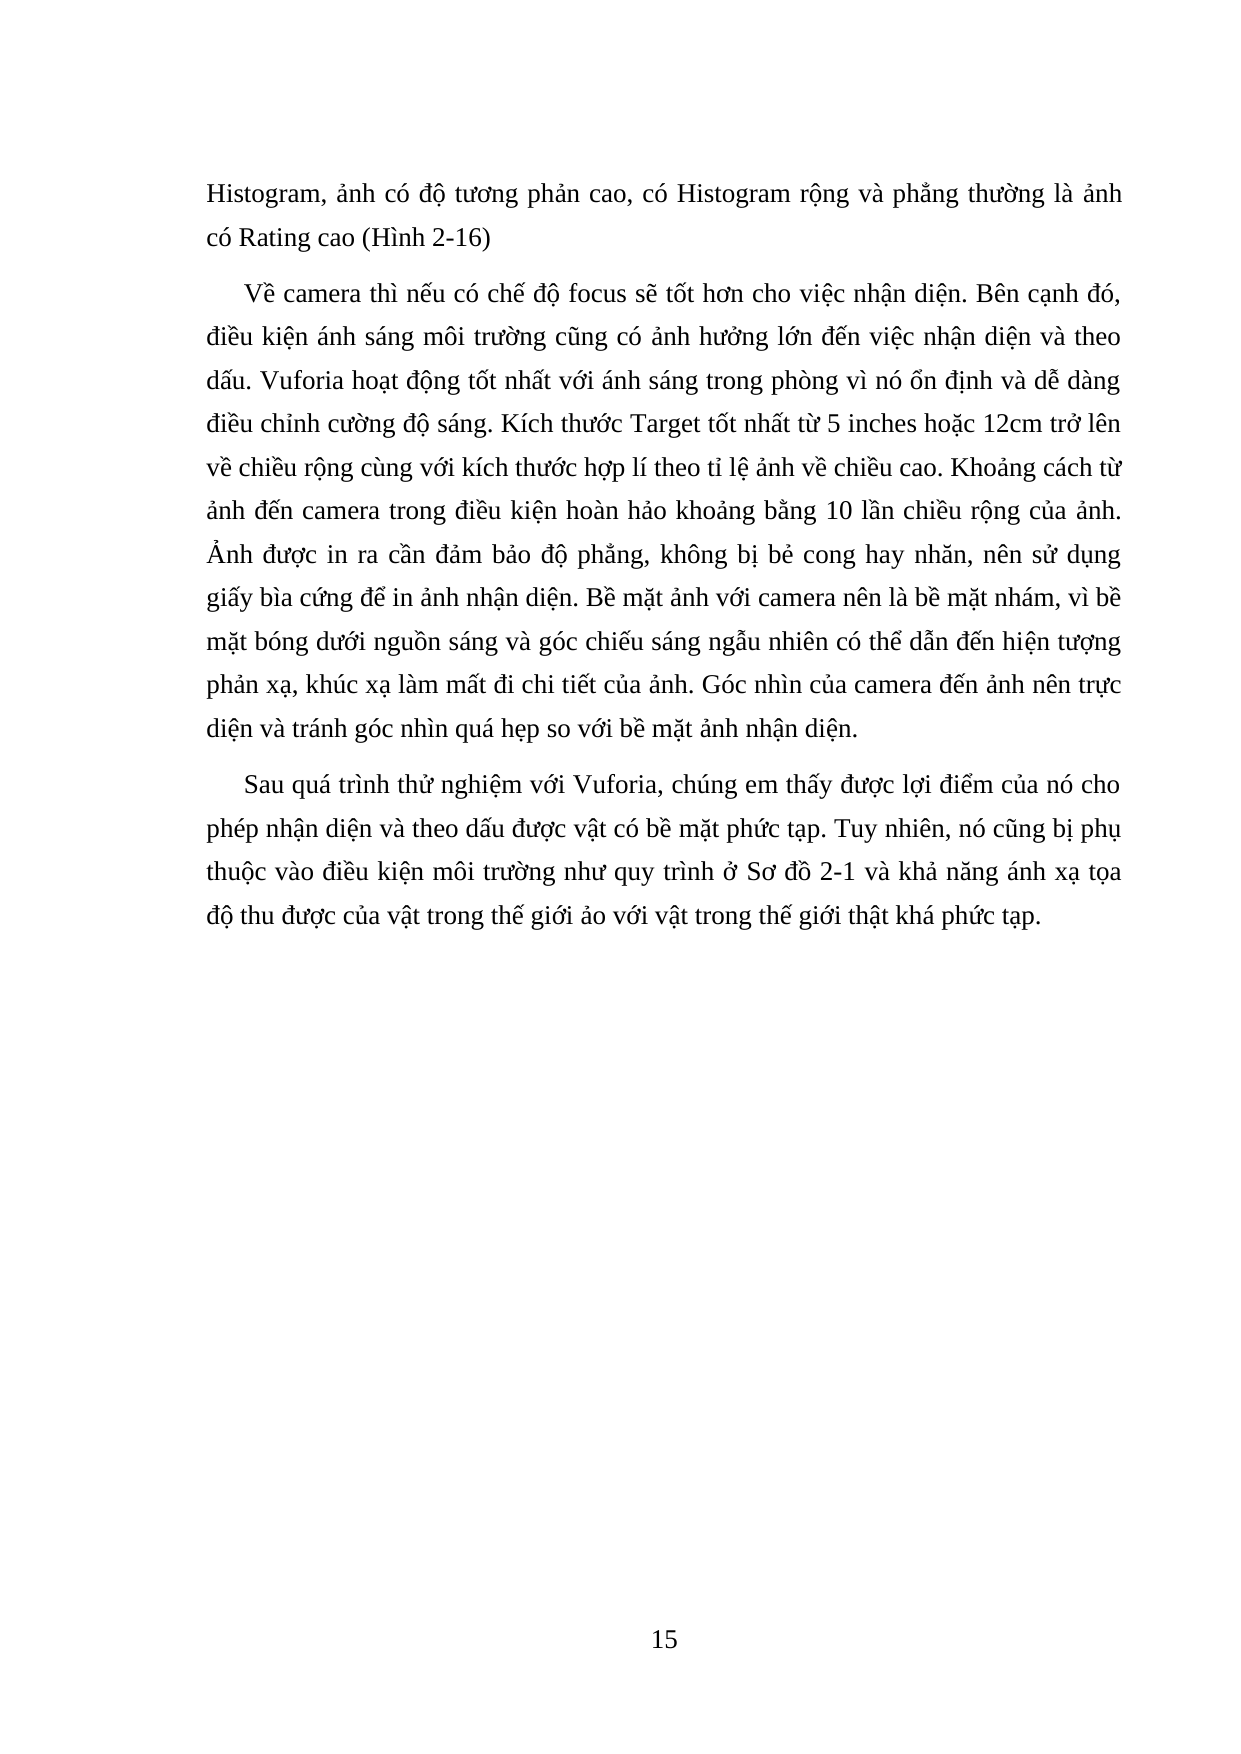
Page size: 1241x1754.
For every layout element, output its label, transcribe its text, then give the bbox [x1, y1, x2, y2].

text Về camera thì nếu có chế độ focus sẽ tốt hơn cho việc nhận diện. Bên cạnh đó, điều kiện ánh sáng môi trường cũng có ảnh hưởng lớn đến việc nhận diện và theo dấu. Vuforia hoạt động tốt nhất với ánh sáng trong phòng vì nó ổn định và dễ dàng điều chỉnh cường độ sáng. Kích thước Target tốt nhất từ 5 inches hoặc 12cm trở lên về chiều rộng cùng với kích thước hợp lí theo tỉ lệ ảnh về chiều cao. Khoảng cách từ ảnh đến camera trong điều kiện hoàn hảo khoảng bằng 10 lần chiều rộng của ảnh. Ảnh được in ra cần đảm bảo độ phẳng, không bị bẻ cong hay nhăn, nên sử dụng giấy bìa cứng để in ảnh nhận diện. Bề mặt ảnh với camera nên là bề mặt nhám, vì bề mặt bóng dưới nguồn sáng và góc chiếu sáng ngẫu nhiên có thể dẫn đến hiện tượng phản xạ, khúc xạ làm mất đi chi tiết của ảnh. Góc nhìn của camera đến ảnh nên trực diện và tránh góc nhìn quá hẹp so với bề mặt ảnh nhận diện. [206, 277, 1122, 743]
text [206, 177, 1122, 252]
text Sau quá trình thử nghiệm với Vuforia, chúng em thấy được lợi điểm của nó cho phép nhận diện và theo dấu được vật có bề mặt phức tạp. Tuy nhiên, nó cũng bị phụ thuộc vào điều kiện môi trường như quy trình ở Sơ đồ 2-1 và khả năng ánh xạ tọa độ thu được của vật trong thế giới ảo với vật trong thế giới thật khá phức tạp. [206, 768, 1122, 930]
